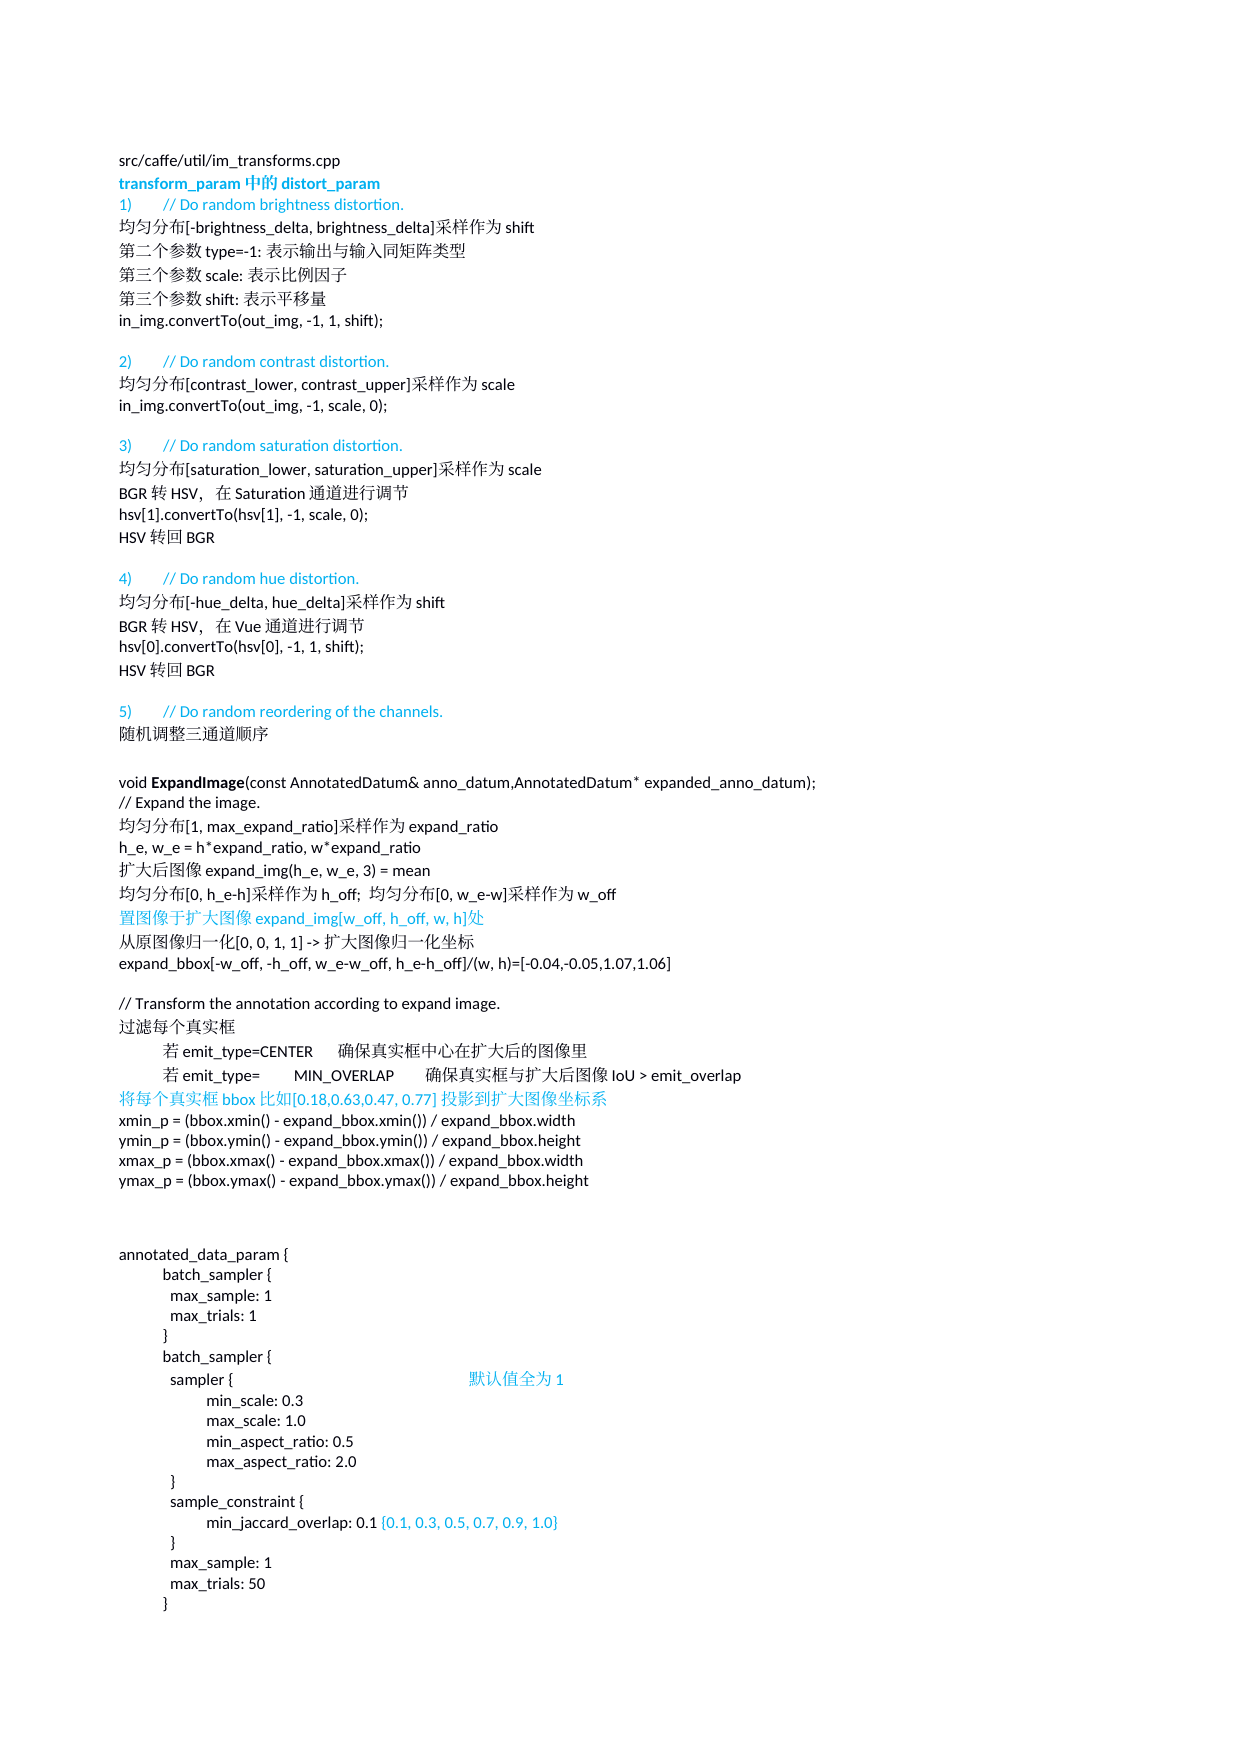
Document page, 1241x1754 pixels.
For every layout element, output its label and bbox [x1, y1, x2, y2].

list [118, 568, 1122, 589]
picture [459, 1099, 472, 1106]
picture [153, 910, 157, 925]
picture [474, 1371, 484, 1379]
picture [528, 1094, 539, 1106]
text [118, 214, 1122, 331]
picture [581, 1097, 587, 1104]
picture [508, 1098, 520, 1106]
picture [475, 1092, 484, 1106]
picture [169, 1091, 183, 1106]
picture [209, 1091, 218, 1106]
picture [169, 911, 184, 923]
picture [260, 1091, 266, 1106]
picture [284, 1093, 290, 1106]
picture [136, 1099, 146, 1104]
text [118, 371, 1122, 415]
picture [240, 911, 251, 925]
picture [220, 911, 233, 925]
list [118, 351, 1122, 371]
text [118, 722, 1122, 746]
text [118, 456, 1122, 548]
picture [119, 917, 130, 925]
picture [490, 1378, 497, 1386]
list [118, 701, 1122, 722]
picture [502, 1376, 506, 1386]
picture [592, 1096, 603, 1104]
picture [157, 916, 168, 925]
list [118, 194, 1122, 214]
picture [190, 910, 201, 925]
picture [136, 1091, 151, 1102]
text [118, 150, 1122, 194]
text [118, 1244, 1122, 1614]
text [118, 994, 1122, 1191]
picture [204, 910, 217, 916]
picture [467, 916, 483, 925]
picture [487, 1375, 491, 1385]
picture [507, 1371, 518, 1386]
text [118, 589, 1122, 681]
picture [137, 911, 148, 925]
picture [458, 1091, 467, 1098]
picture [592, 1091, 604, 1095]
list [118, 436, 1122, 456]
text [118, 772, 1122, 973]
picture [519, 1374, 534, 1386]
picture [558, 1091, 573, 1106]
picture [119, 1091, 124, 1106]
picture [187, 910, 191, 923]
picture [545, 1092, 555, 1103]
